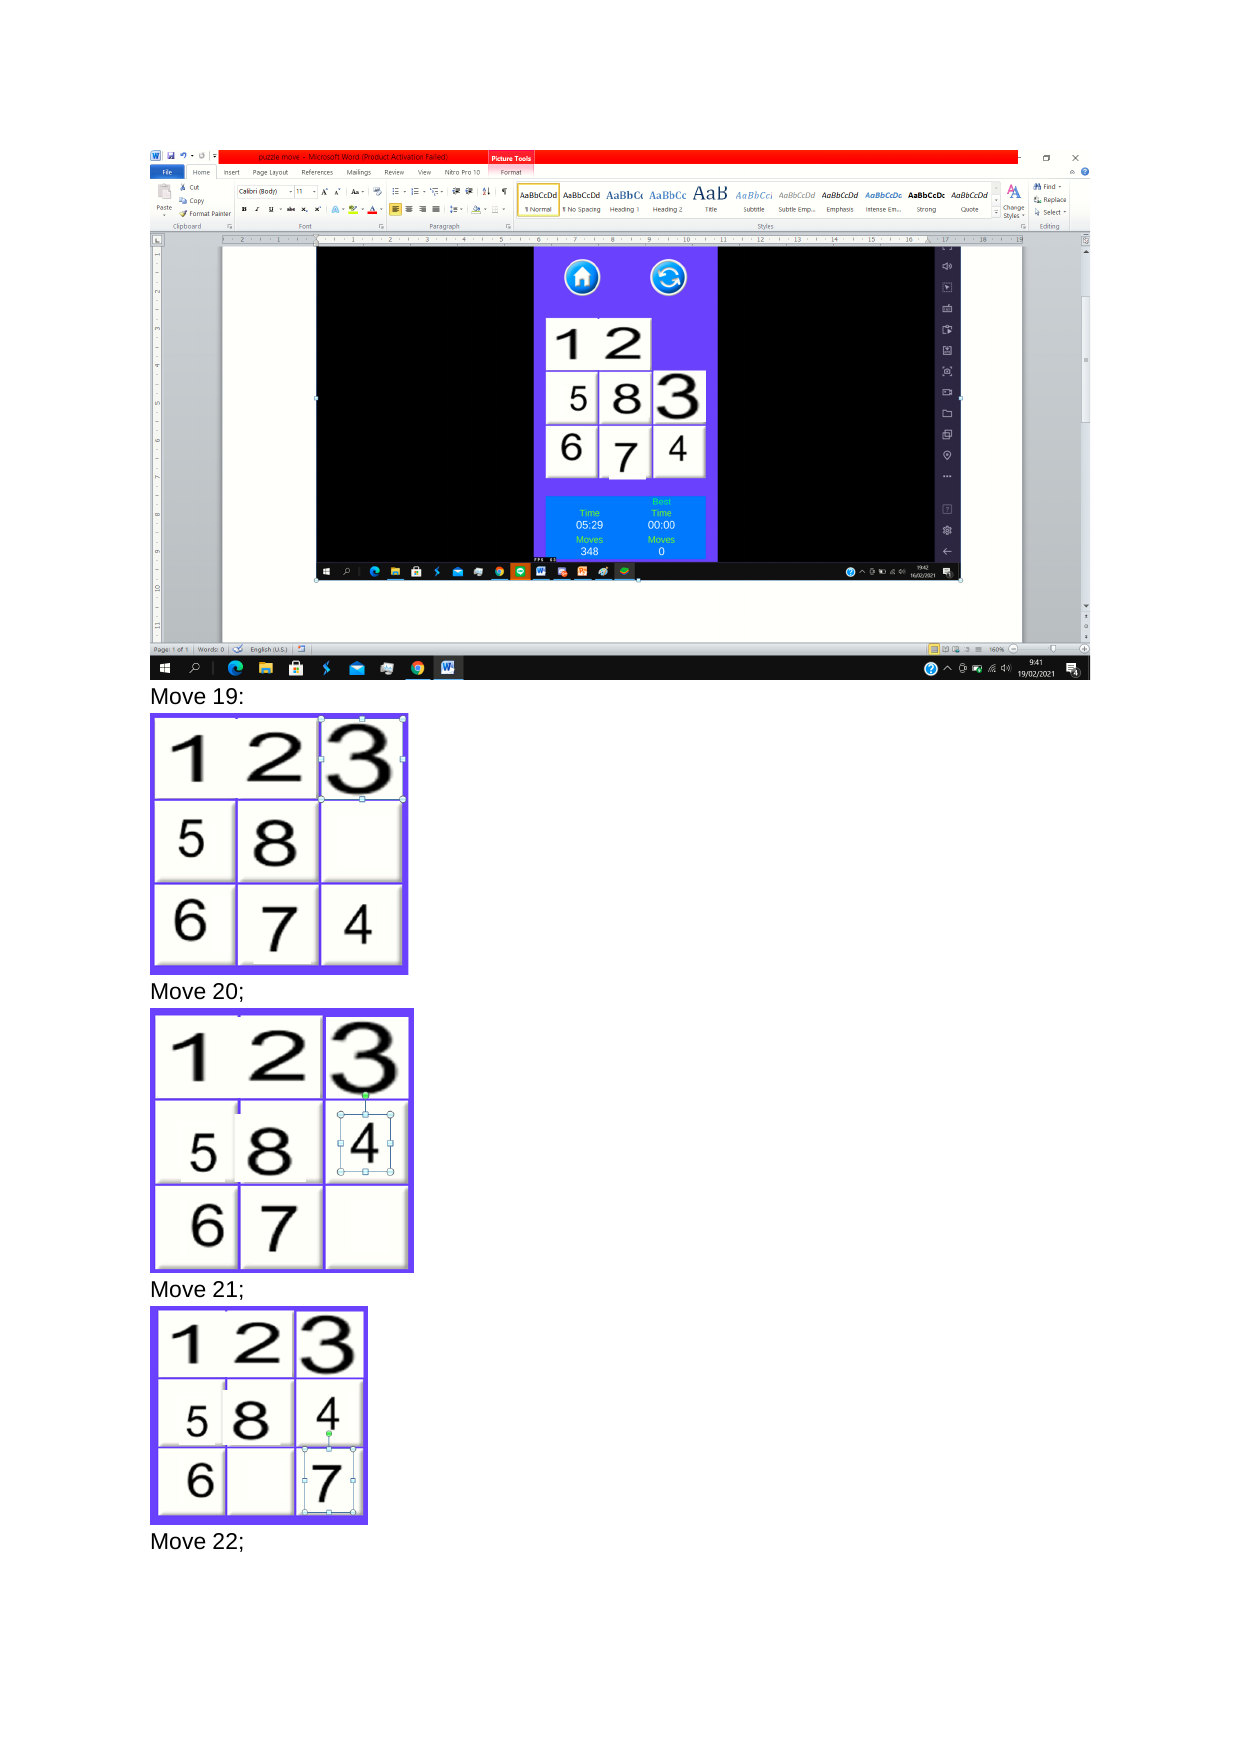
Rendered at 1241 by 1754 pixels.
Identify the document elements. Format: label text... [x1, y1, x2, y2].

text Move 19: [150, 683, 1090, 709]
picture [150, 150, 1091, 680]
text Move 22; [150, 1528, 1090, 1555]
text Move 21; [150, 1276, 1090, 1303]
picture [150, 1306, 368, 1525]
picture [150, 1008, 414, 1273]
text Move 20; [150, 978, 1090, 1004]
picture [150, 713, 409, 975]
